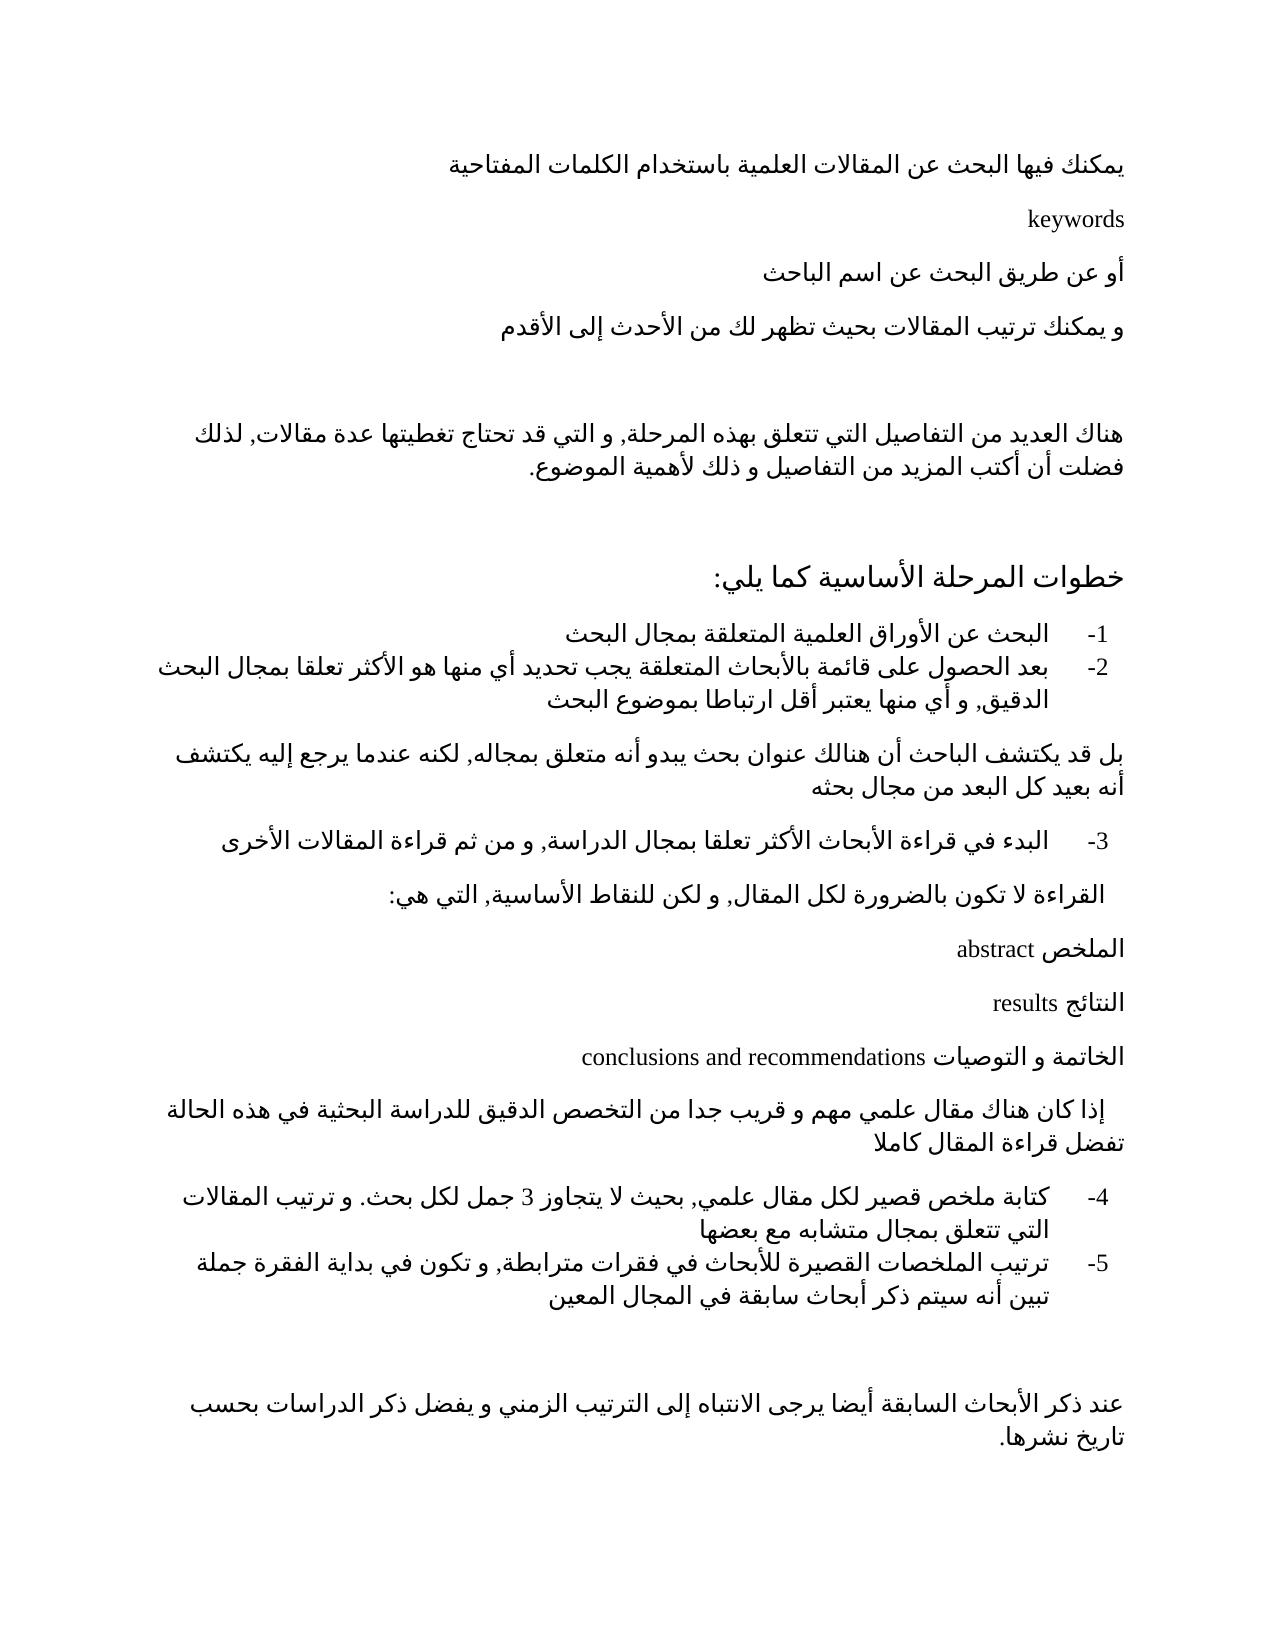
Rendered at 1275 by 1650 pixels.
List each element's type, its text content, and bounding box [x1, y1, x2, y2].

text القراءة لا تكون بالضرورة لكل المقال, و لكن للنقاط الأساسية, التي هي: [150, 880, 1125, 909]
text خطوات المرحلة الأساسية كما يلي: [150, 560, 1125, 593]
text الخاتمة و التوصيات conclusions and recommendations [150, 1042, 1125, 1070]
text و يمكنك ترتيب المقالات بحيث تظهر لك من الأحدث إلى الأقدم [150, 312, 1125, 340]
text أو عن طريق البحث عن اسم الباحث [150, 258, 1125, 286]
list ترتيب الملخصات القصيرة للأبحاث في فقرات مترابطة, و تكون في بداية الفقرة جملة تبين أنه سيتم ذكر أبحاث سابقة في المجال المعين [150, 1248, 1087, 1310]
text يمكنك فيها البحث عن المقالات العلمية باستخدام الكلمات المفتاحية [150, 150, 1125, 179]
text keywords [150, 204, 1125, 233]
text بل قد يكتشف الباحث أن هنالك عنوان بحث يبدو أنه متعلق بمجاله, لكنه عندما يرجع إليه يكتشف أنه بعيد كل البعد من مجال بحثه [150, 739, 1125, 801]
text النتائج results [150, 988, 1125, 1016]
list البدء في قراءة الأبحاث الأكثر تعلقا بمجال الدراسة, و من ثم قراءة المقالات الأخرى [150, 826, 1087, 855]
text عند ذكر الأبحاث السابقة أيضا يرجى الانتباه إلى الترتيب الزمني و يفضل ذكر الدراسات بحسب تاريخ نشرها. [150, 1389, 1125, 1451]
list كتابة ملخص قصير لكل مقال علمي, بحيث لا يتجاوز 3 جمل لكل بحث. و ترتيب المقالات التي تتعلق بمجال متشابه مع بعضها [150, 1182, 1087, 1244]
list البحث عن الأوراق العلمية المتعلقة بمجال البحث [150, 619, 1087, 648]
text إذا كان هناك مقال علمي مهم و قريب جدا من التخصص الدقيق للدراسة البحثية في هذه الحالة تفضل قراءة المقال كاملا [150, 1095, 1125, 1157]
text هناك العديد من التفاصيل التي تتعلق بهذه المرحلة, و التي قد تحتاج تغطيتها عدة مقالات, لذلك فضلت أن أكتب المزيد من التفاصيل و ذلك لأهمية الموضوع. [150, 419, 1125, 481]
list بعد الحصول على قائمة بالأبحاث المتعلقة يجب تحديد أي منها هو الأكثر تعلقا بمجال البحث الدقيق, و أي منها يعتبر أقل ارتباطا بموضوع البحث [150, 652, 1087, 714]
text الملخص abstract [150, 934, 1125, 963]
